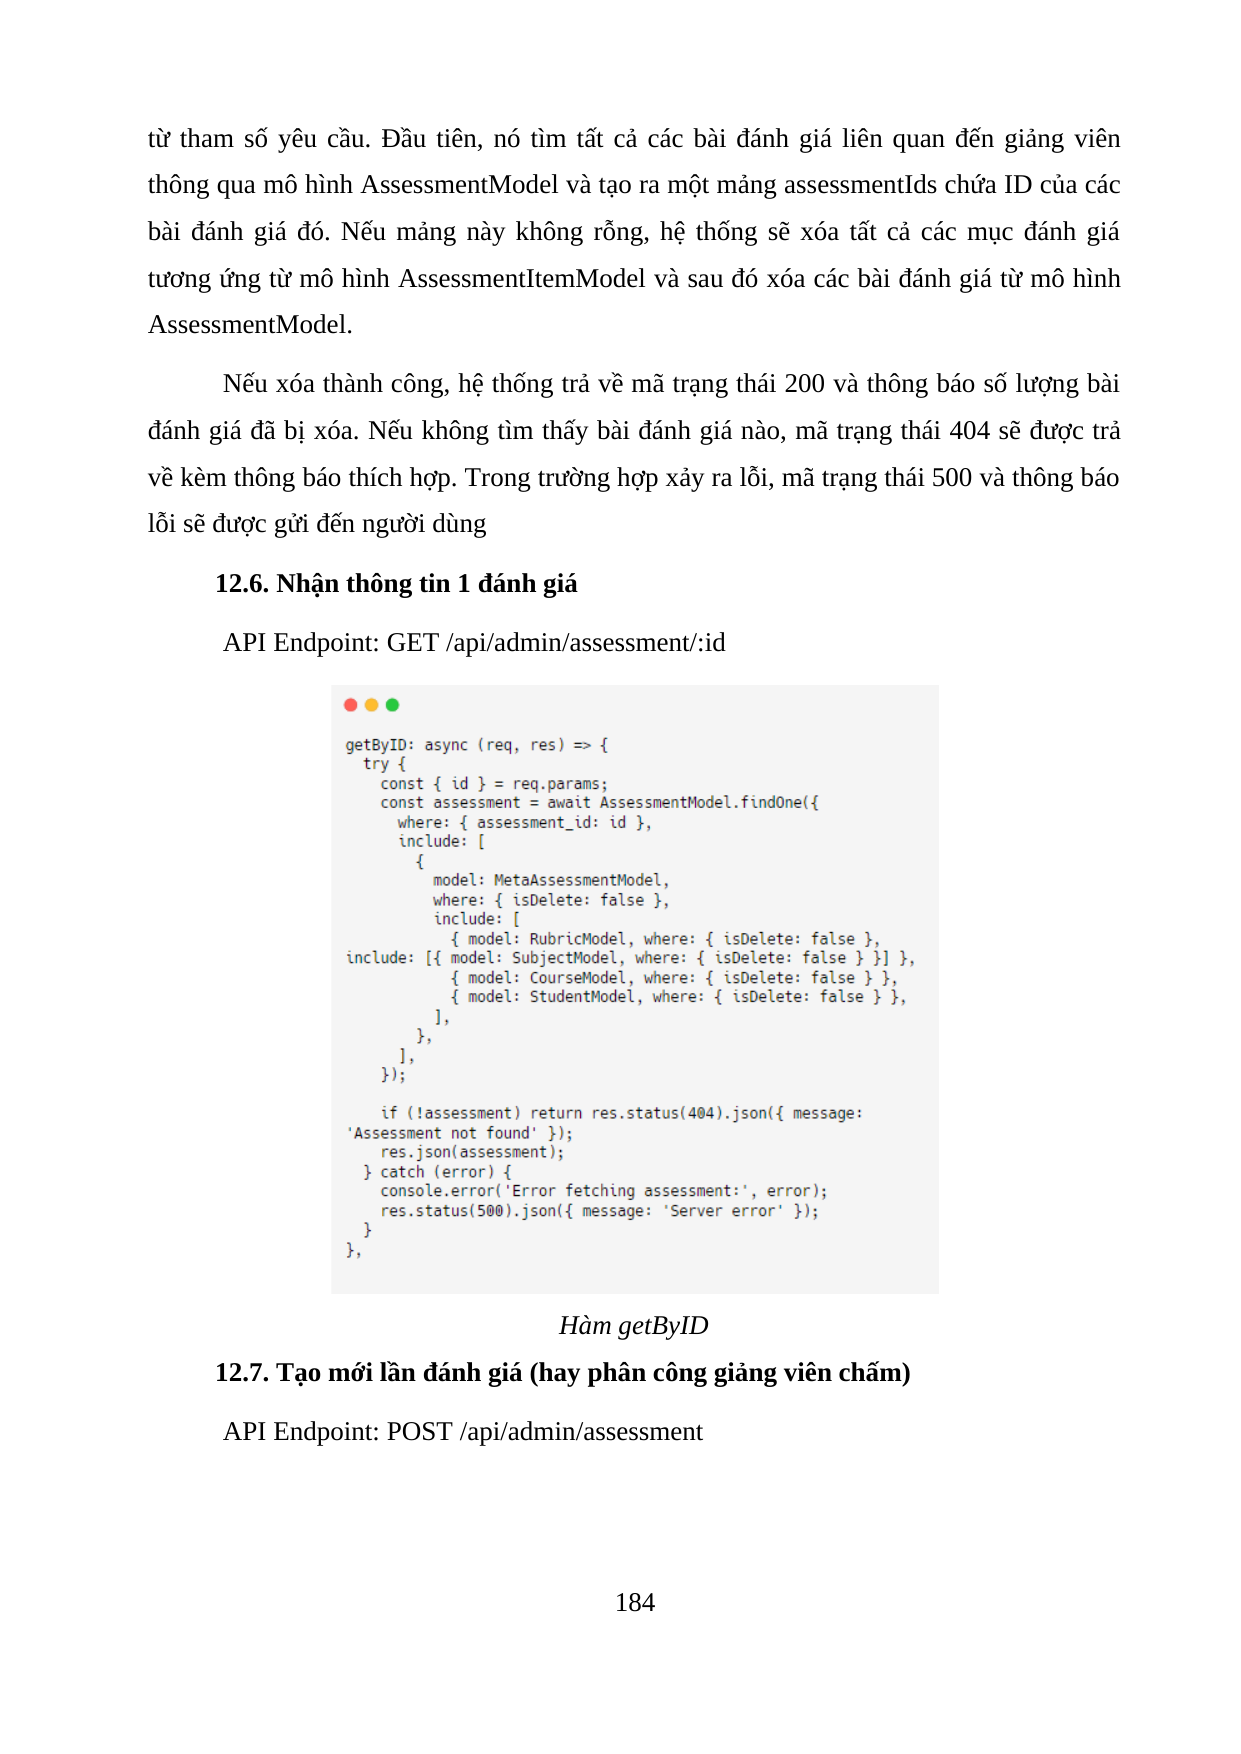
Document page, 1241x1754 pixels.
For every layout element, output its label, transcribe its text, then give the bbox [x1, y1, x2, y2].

text 12.6. Nhận thông tin 1 đánh giá [215, 567, 1122, 598]
text 12.7. Tạo mới lần đánh giá (hay phân công giảng viên chấm) [215, 1356, 1122, 1387]
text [148, 122, 1122, 339]
text API Endpoint: POST /api/admin/assessment [148, 1415, 1122, 1446]
picture [331, 685, 939, 1294]
text Hàm getByID [148, 1309, 1122, 1340]
text API Endpoint: GET /api/admin/assessment/:id [148, 626, 1122, 657]
text Nếu xóa thành công, hệ thống trả về mã trạng thái 200 và thông báo số lượng bài đánh giá đã bị xóa. Nếu không tìm thấy bài đánh giá nào, mã trạng thái 404 sẽ được trả về kèm thông báo thích hợp. Trong trường hợp xảy ra lỗi, mã trạng thái 500 và thông báo lỗi sẽ được gửi đến người dùng [148, 367, 1122, 539]
